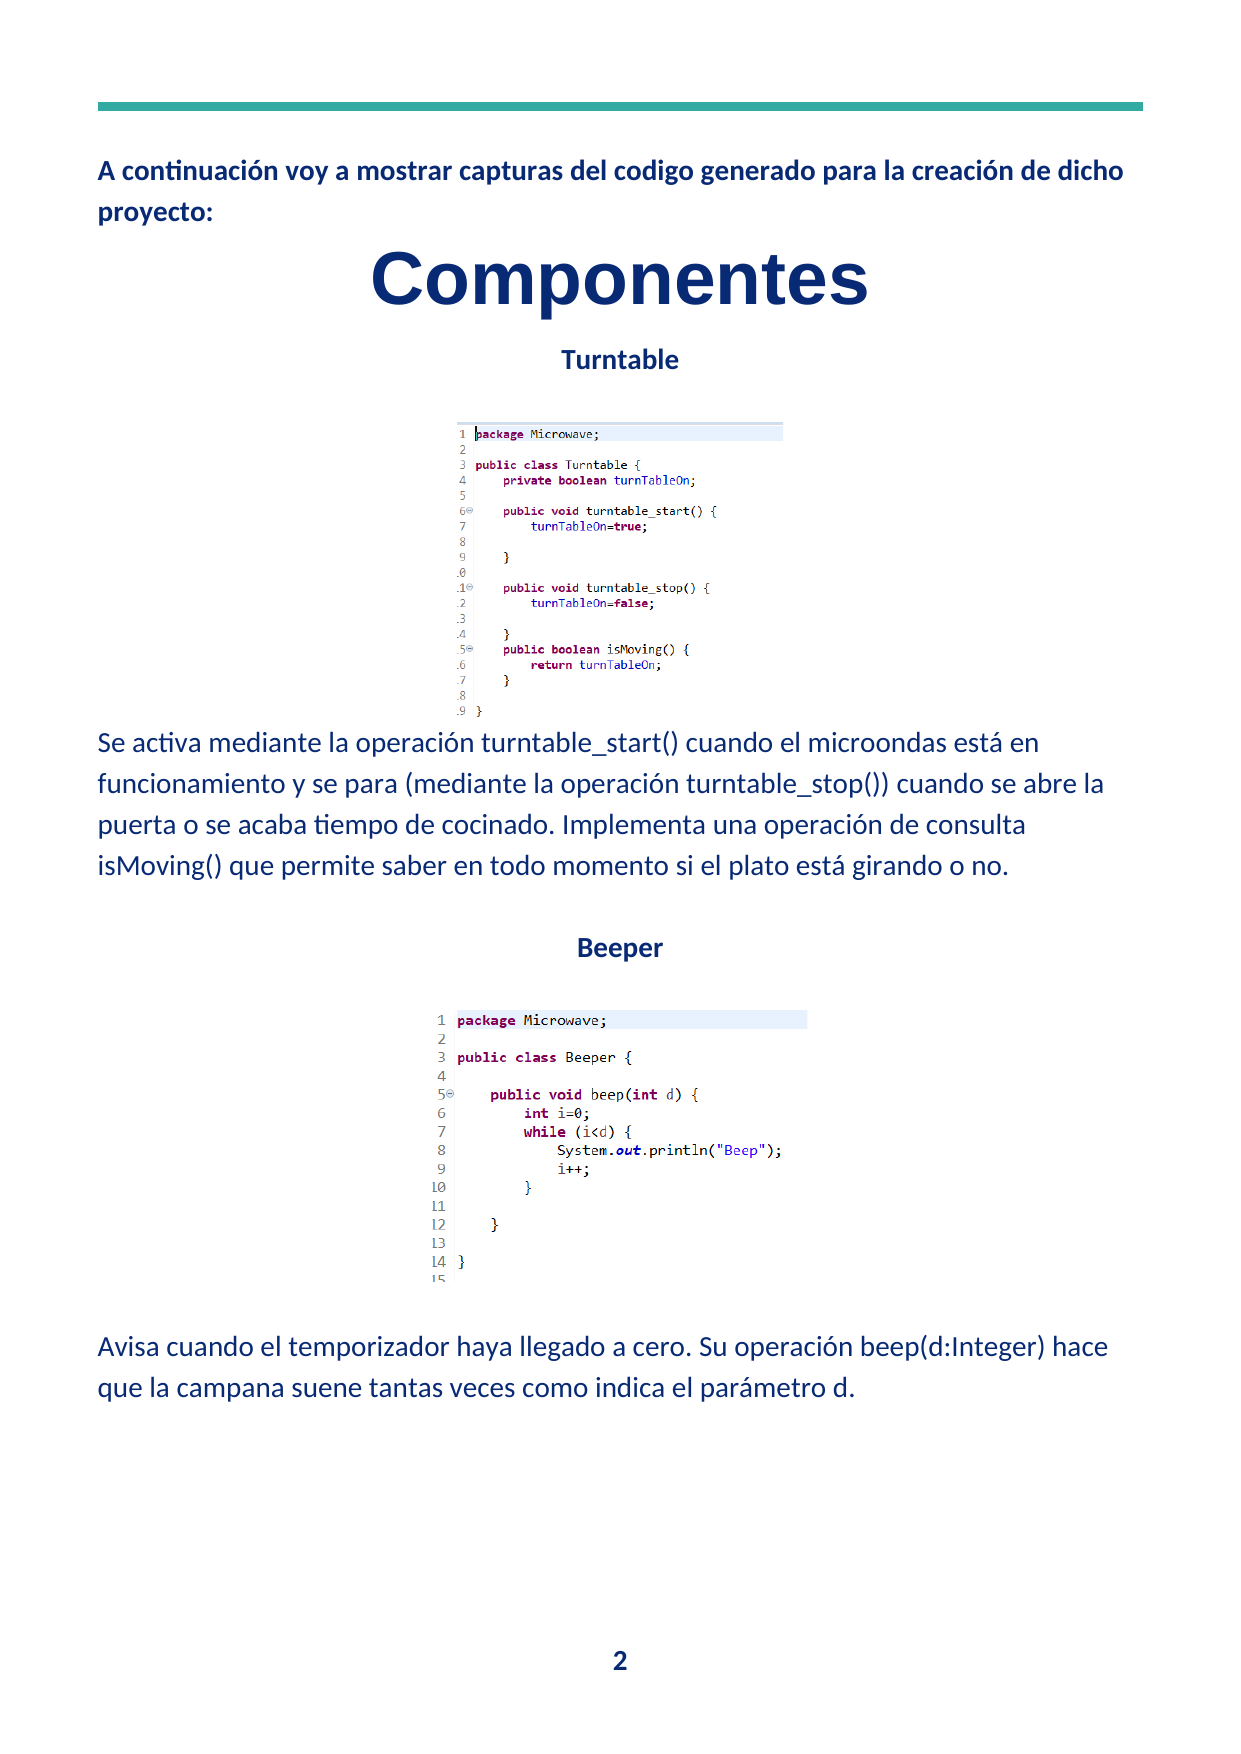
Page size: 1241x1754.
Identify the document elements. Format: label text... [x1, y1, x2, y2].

picture [432, 1010, 808, 1282]
text Se activa mediante la operación turntable_start() cuando el microondas está en funcionamiento y se para (mediante la operación turntable_stop()) cuando se abre la puerta o se acaba tiempo de cocinado. Implementa una operación de consulta isMoving() que permite saber en todo momento si el plato está girando o no. [97, 724, 1143, 883]
text A continuación voy a mostrar capturas del codigo generado para la creación de dicho proyecto: [97, 152, 1143, 228]
text Beeper [97, 929, 1143, 964]
text Turntable [97, 341, 1143, 376]
title Componentes [97, 234, 1143, 320]
picture [457, 422, 784, 719]
text Avisa cuando el temporizador haya llegado a cero. Su operación beep(d:Integer) hace que la campana suene tantas veces como indica el parámetro d. [97, 1328, 1143, 1404]
